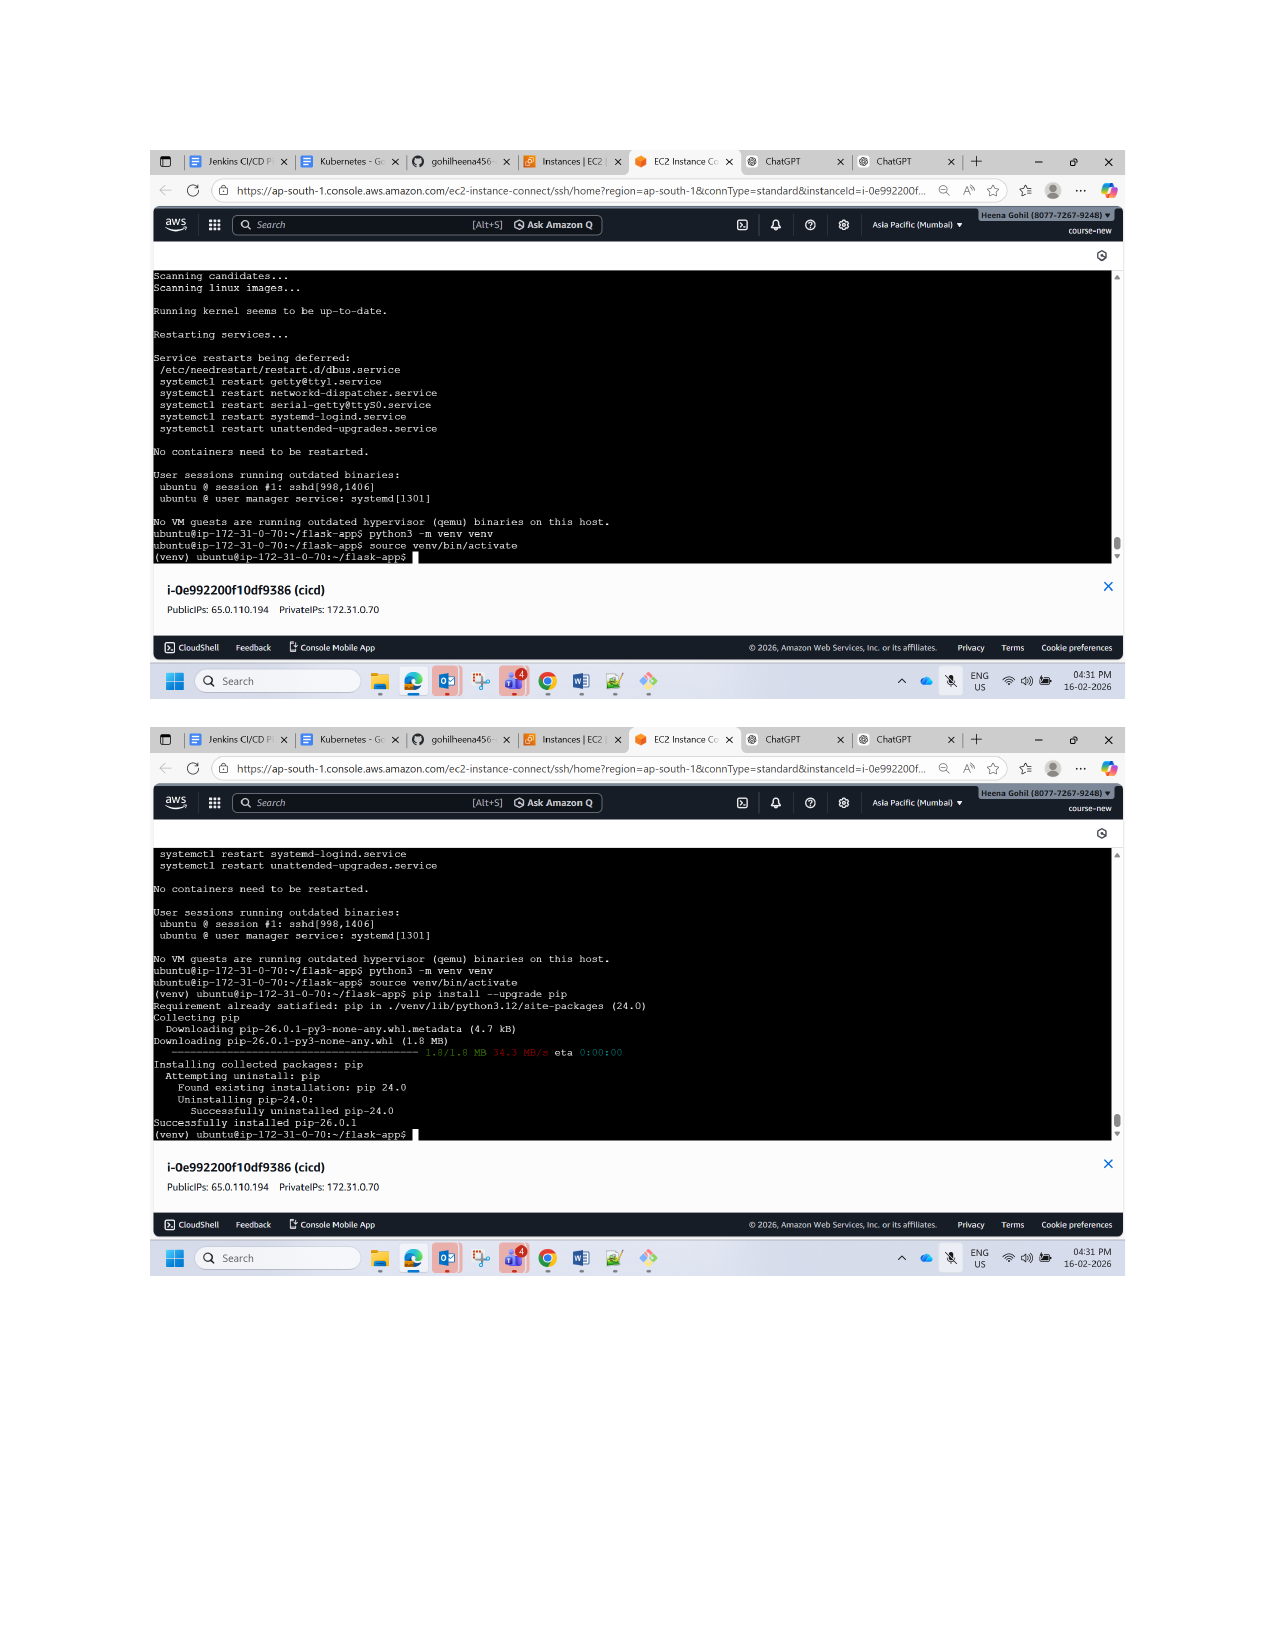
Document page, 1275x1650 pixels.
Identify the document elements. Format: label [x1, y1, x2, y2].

picture [150, 150, 1125, 699]
picture [150, 727, 1125, 1276]
